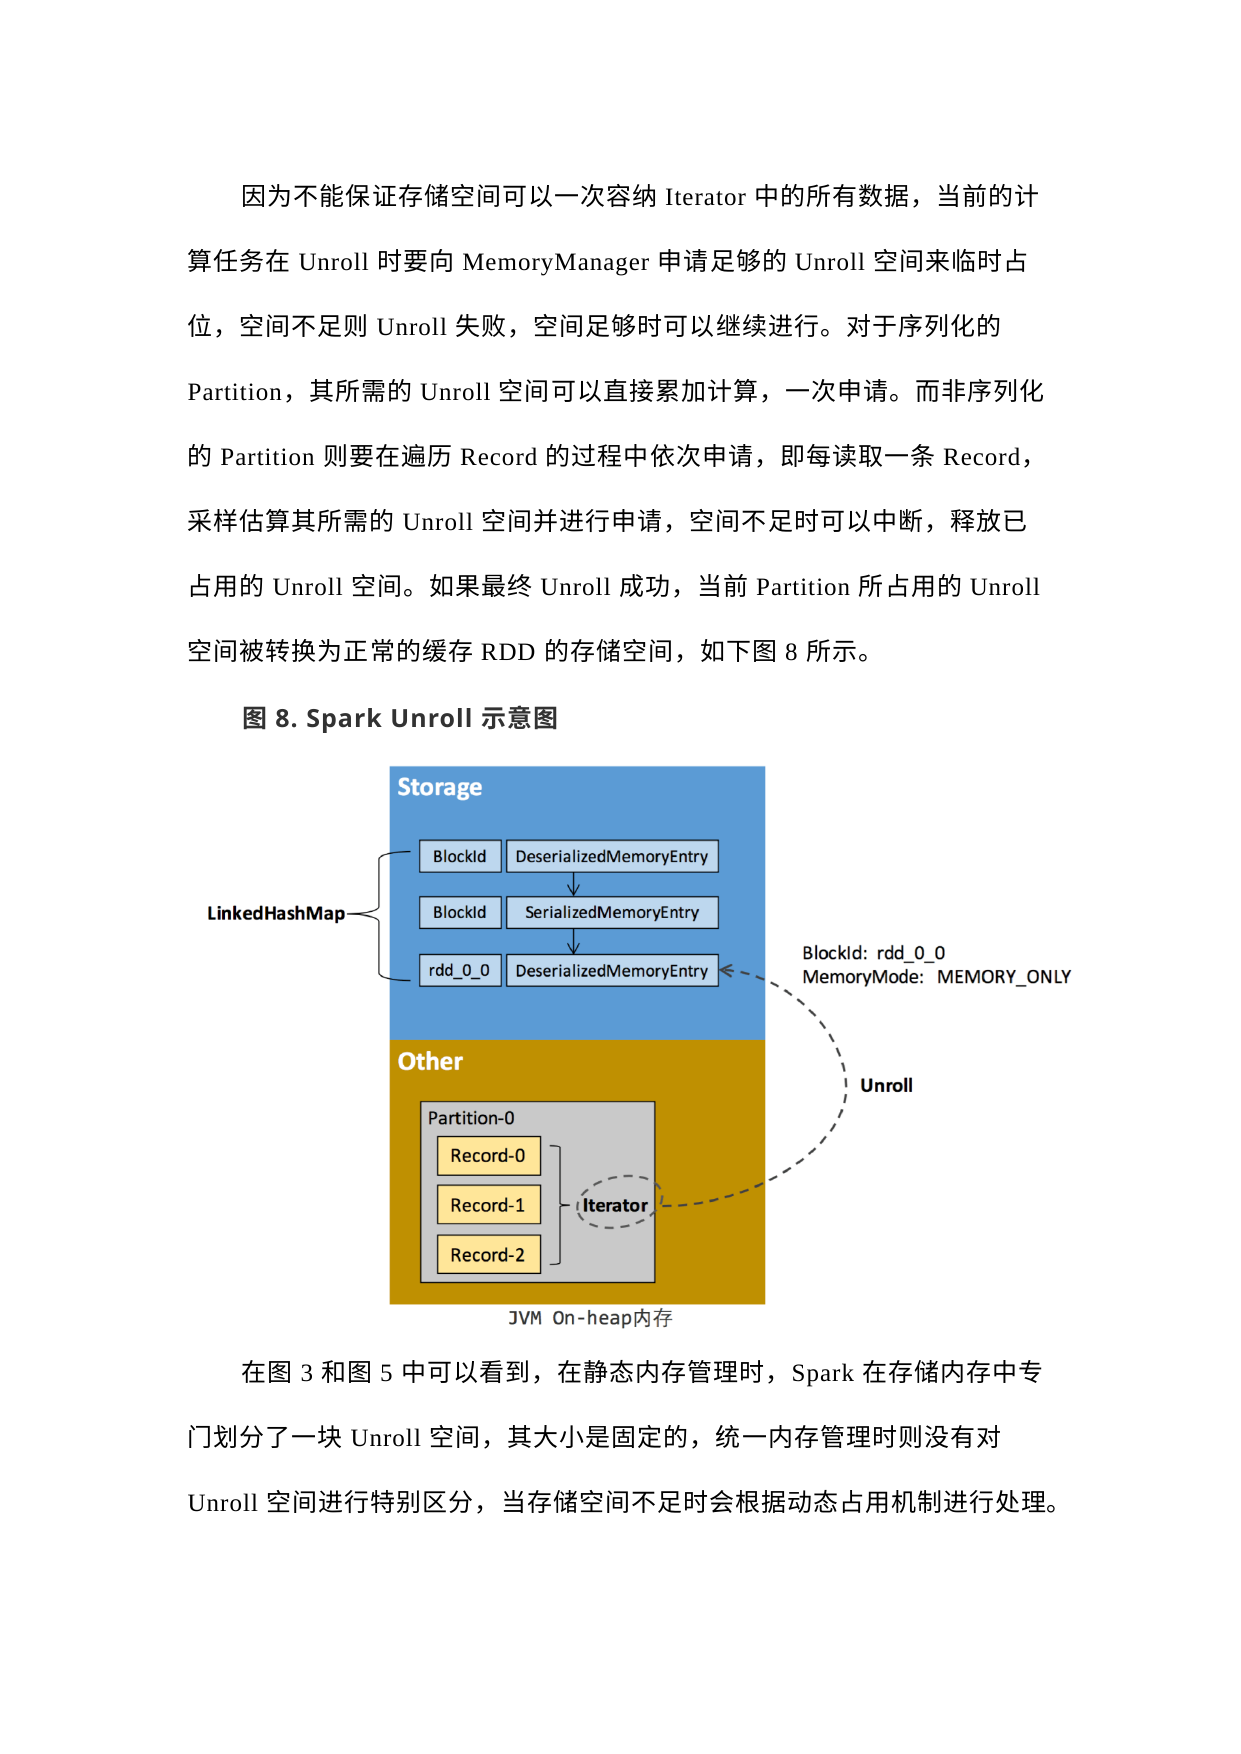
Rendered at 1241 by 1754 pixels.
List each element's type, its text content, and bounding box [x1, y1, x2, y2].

text 在图 3 和图 5 中可以看到，在静态内存管理时，Spark 在存储内存中专门划分了一块 Unroll 空间，其大小是固定的，统一内存管理时则没有对 Unroll 空间进行特别区分，当存储空间不足时会根据动态占用机制进行处理。 [187, 1338, 1053, 1533]
picture [187, 752, 1097, 1335]
text 因为不能保证存储空间可以一次容纳 Iterator 中的所有数据，当前的计算任务在 Unroll 时要向 MemoryManager 申请足够的 Unroll 空间来临时占位，空间不足则 Unroll 失败，空间足够时可以继续进行。对于序列化的 Partition，其所需的 Unroll 空间可以直接累加计算，一次申请。而非序列化的 Partition 则要在遍历 Record 的过程中依次申请，即每读取一条 Record，采样估算其所需的 Unroll 空间并进行申请，空间不足时可以中断，释放已占用的 Unroll 空间。如果最终 Unroll 成功，当前 Partition 所占用的 Unroll 空间被转换为正常的缓存 RDD 的存储空间，如下图 8 所示。 [187, 162, 1053, 682]
text 图 8. Spark Unroll 示意图 [187, 684, 1053, 749]
